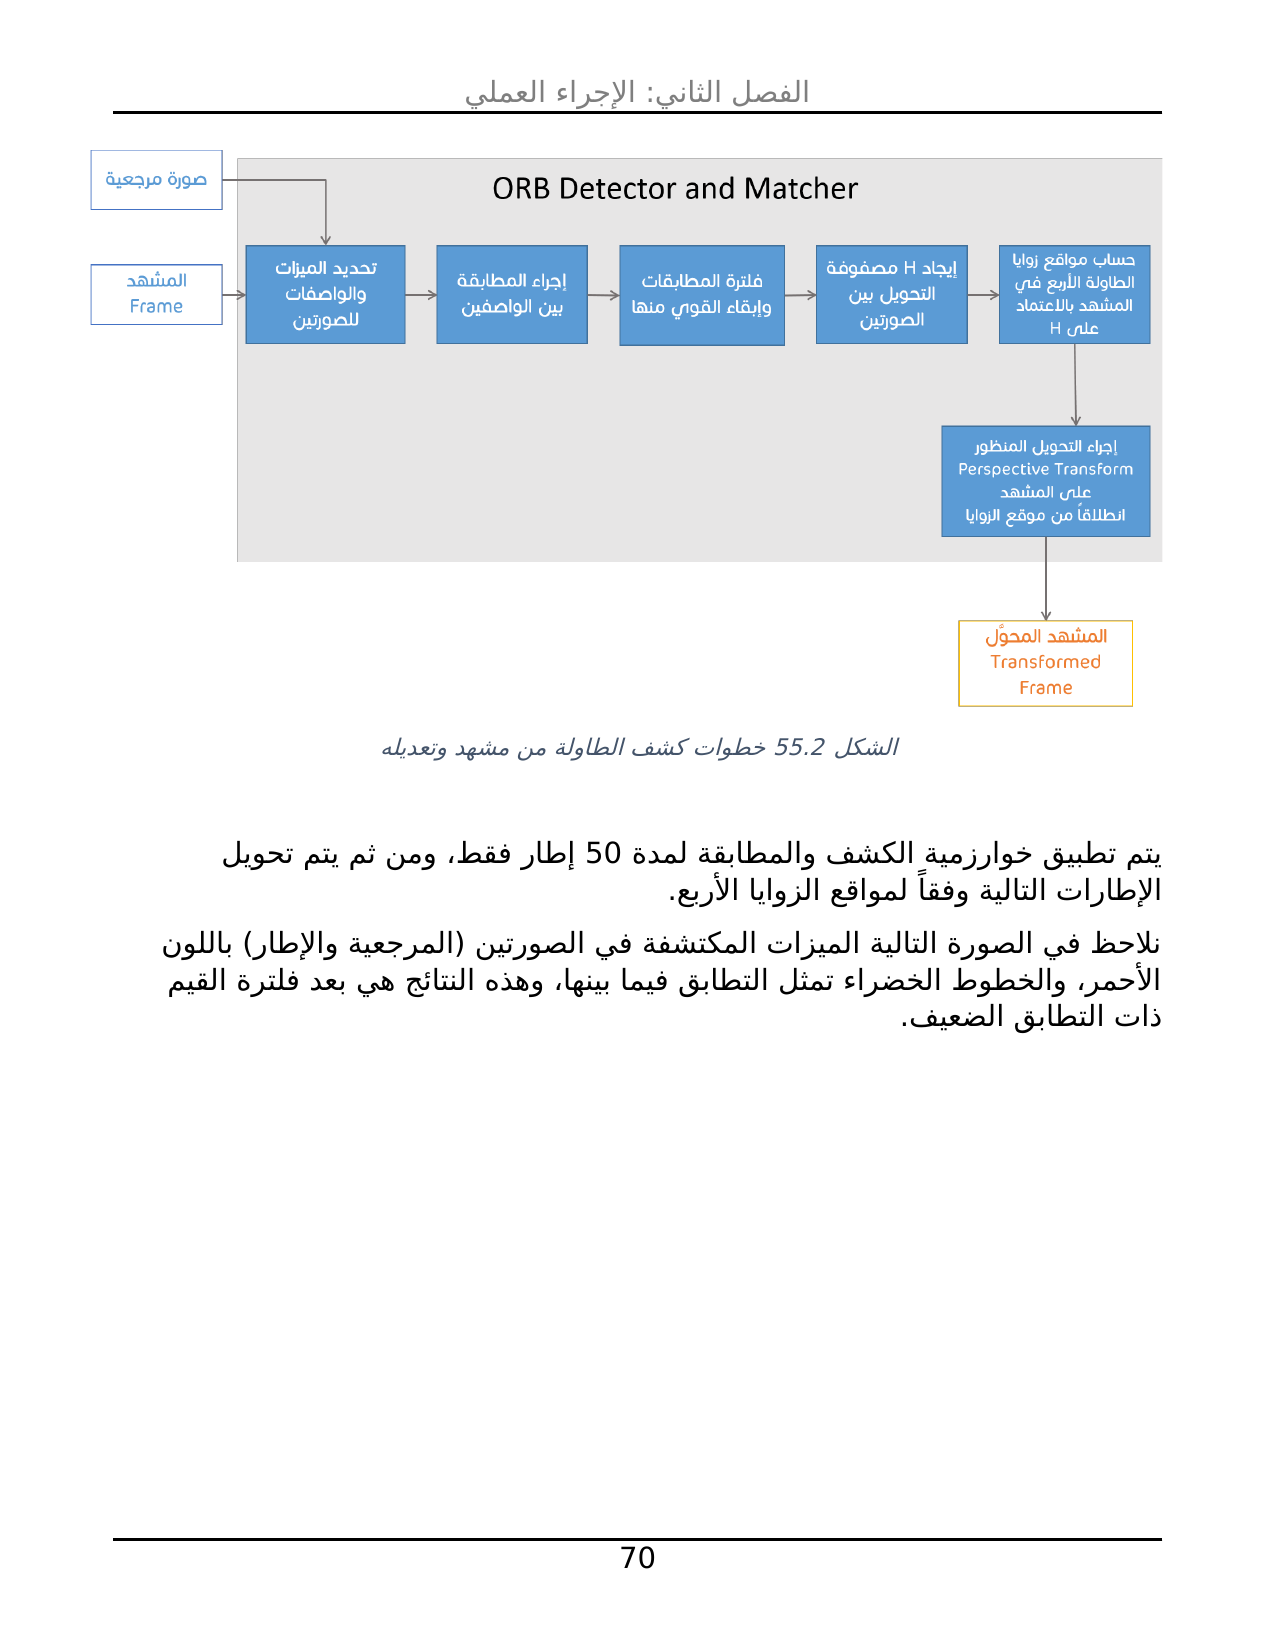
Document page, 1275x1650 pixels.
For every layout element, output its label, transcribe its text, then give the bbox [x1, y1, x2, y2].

text يتم تطبيق خوارزمية الكشف والمطابقة لمدة 50 إطار فقط، ومن ثم يتم تحويل الإطارات التالية وفقاً لمواقع الزوايا الأربع. [112, 836, 1162, 907]
picture [90, 150, 1163, 715]
text نلاحظ في الصورة التالية الميزات المكتشفة في الصورتين (المرجعية والإطار) باللون الأحمر، والخطوط الخضراء تمثل التطابق فيما بينها، وهذه النتائج هي بعد فلترة القيم ذات التطابق الضعيف. [112, 926, 1162, 1034]
